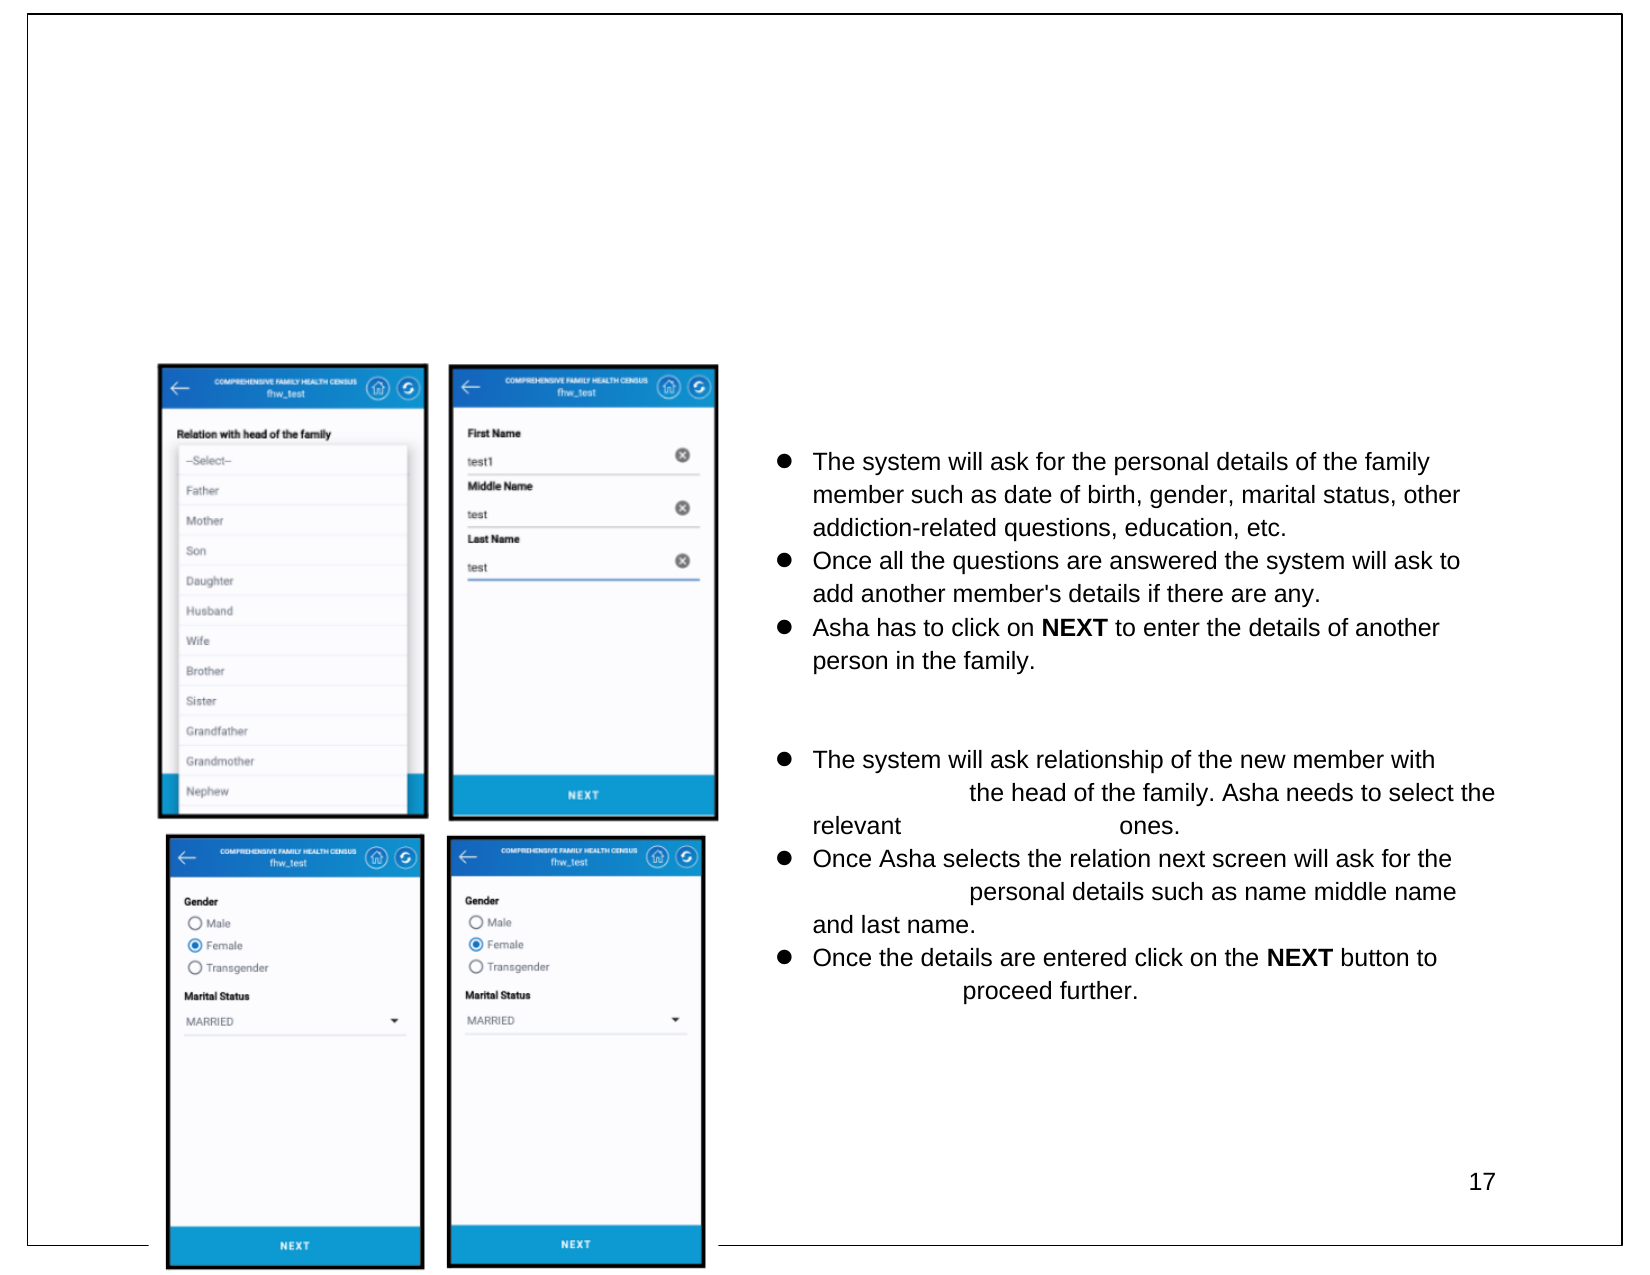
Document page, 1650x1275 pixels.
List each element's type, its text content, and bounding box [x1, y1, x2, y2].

list Once Asha selects the relation next screen will ask for the personal details such as name middle name and last name. [719, 844, 1500, 939]
list The system will ask for the personal details of the family member such as date of birth, gender, marital status, other addiction-related questions, education, etc. [719, 447, 1500, 542]
list Once the details are entered click on the NEXT button to proceed further. [719, 943, 1500, 1005]
list Once all the questions are answered the system will ask to add another member's details if there are any. [719, 546, 1500, 608]
picture [148, 361, 719, 1275]
list The system will ask relationship of the new member with the head of the family. Asha needs to select the relevant ones. [719, 745, 1500, 839]
list Asha has to click on NEXT to enter the details of another person in the family. [719, 612, 1500, 674]
